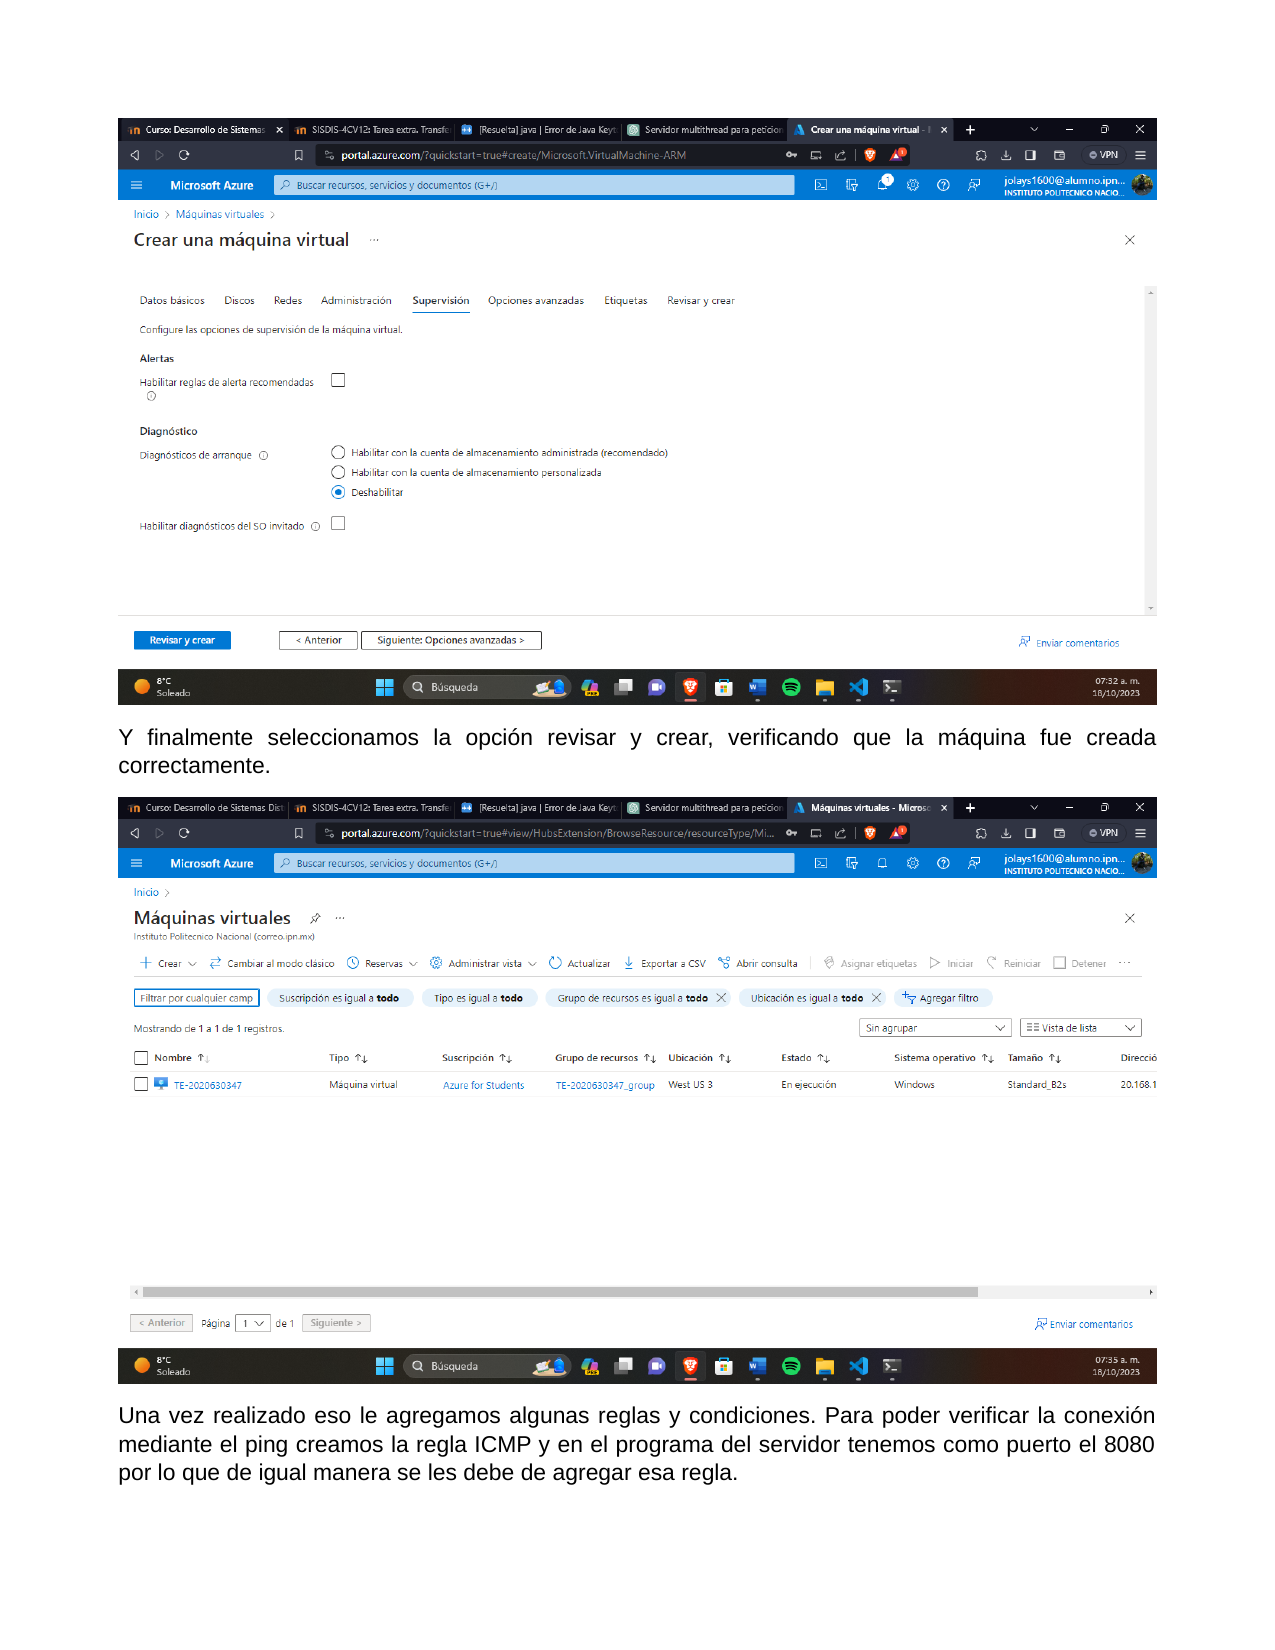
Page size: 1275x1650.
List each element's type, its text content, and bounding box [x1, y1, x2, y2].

text Una vez realizado eso le agregamos algunas reglas y condiciones. Para poder verificar la conexión mediante el ping creamos la regla ICMP y en el programa del servidor tenemos como puerto el 8080 por lo que de igual manera se les debe de agregar esa regla. [118, 1402, 1157, 1486]
picture [118, 118, 1157, 705]
text Y finalmente seleccionamos la opción revisar y crear, verificando que la máquina fue creada correctamente. [118, 723, 1157, 778]
picture [118, 797, 1157, 1384]
